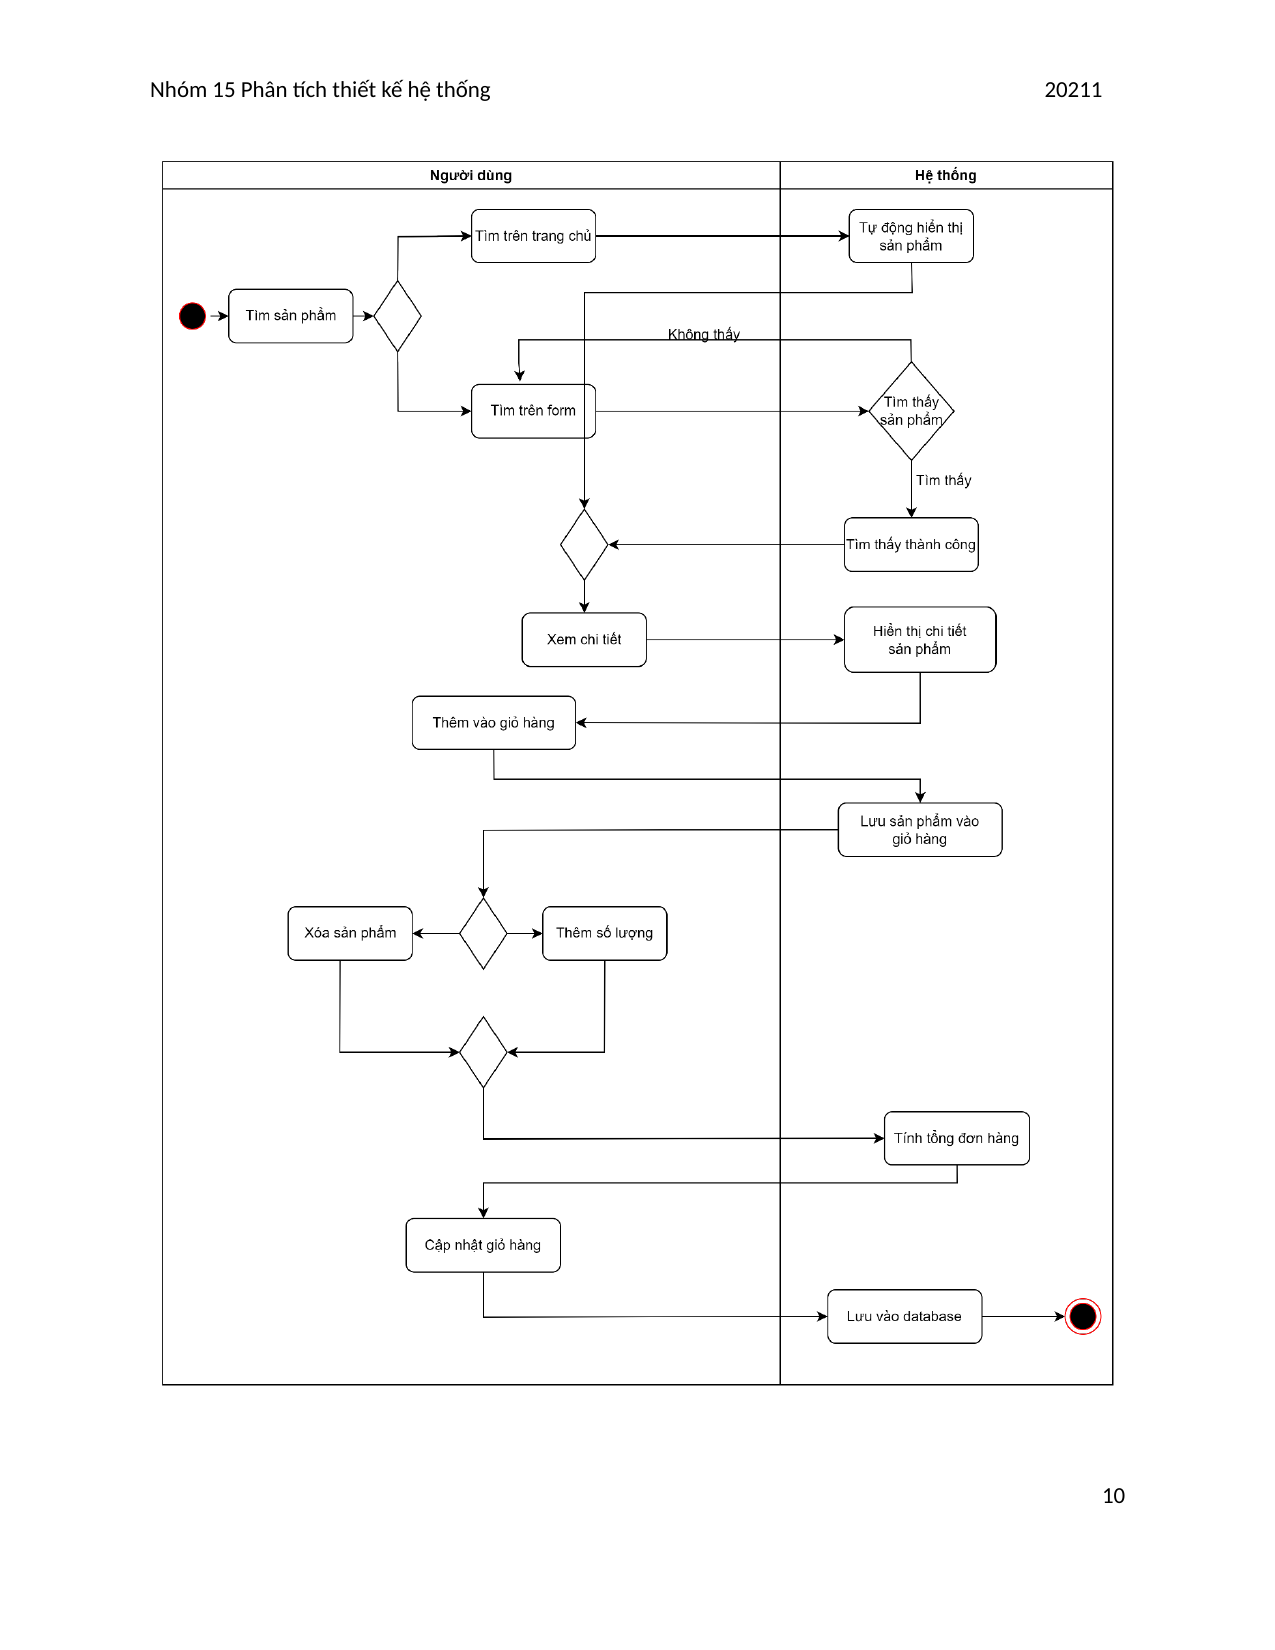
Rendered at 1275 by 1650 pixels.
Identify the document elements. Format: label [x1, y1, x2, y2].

picture [150, 150, 1125, 1398]
